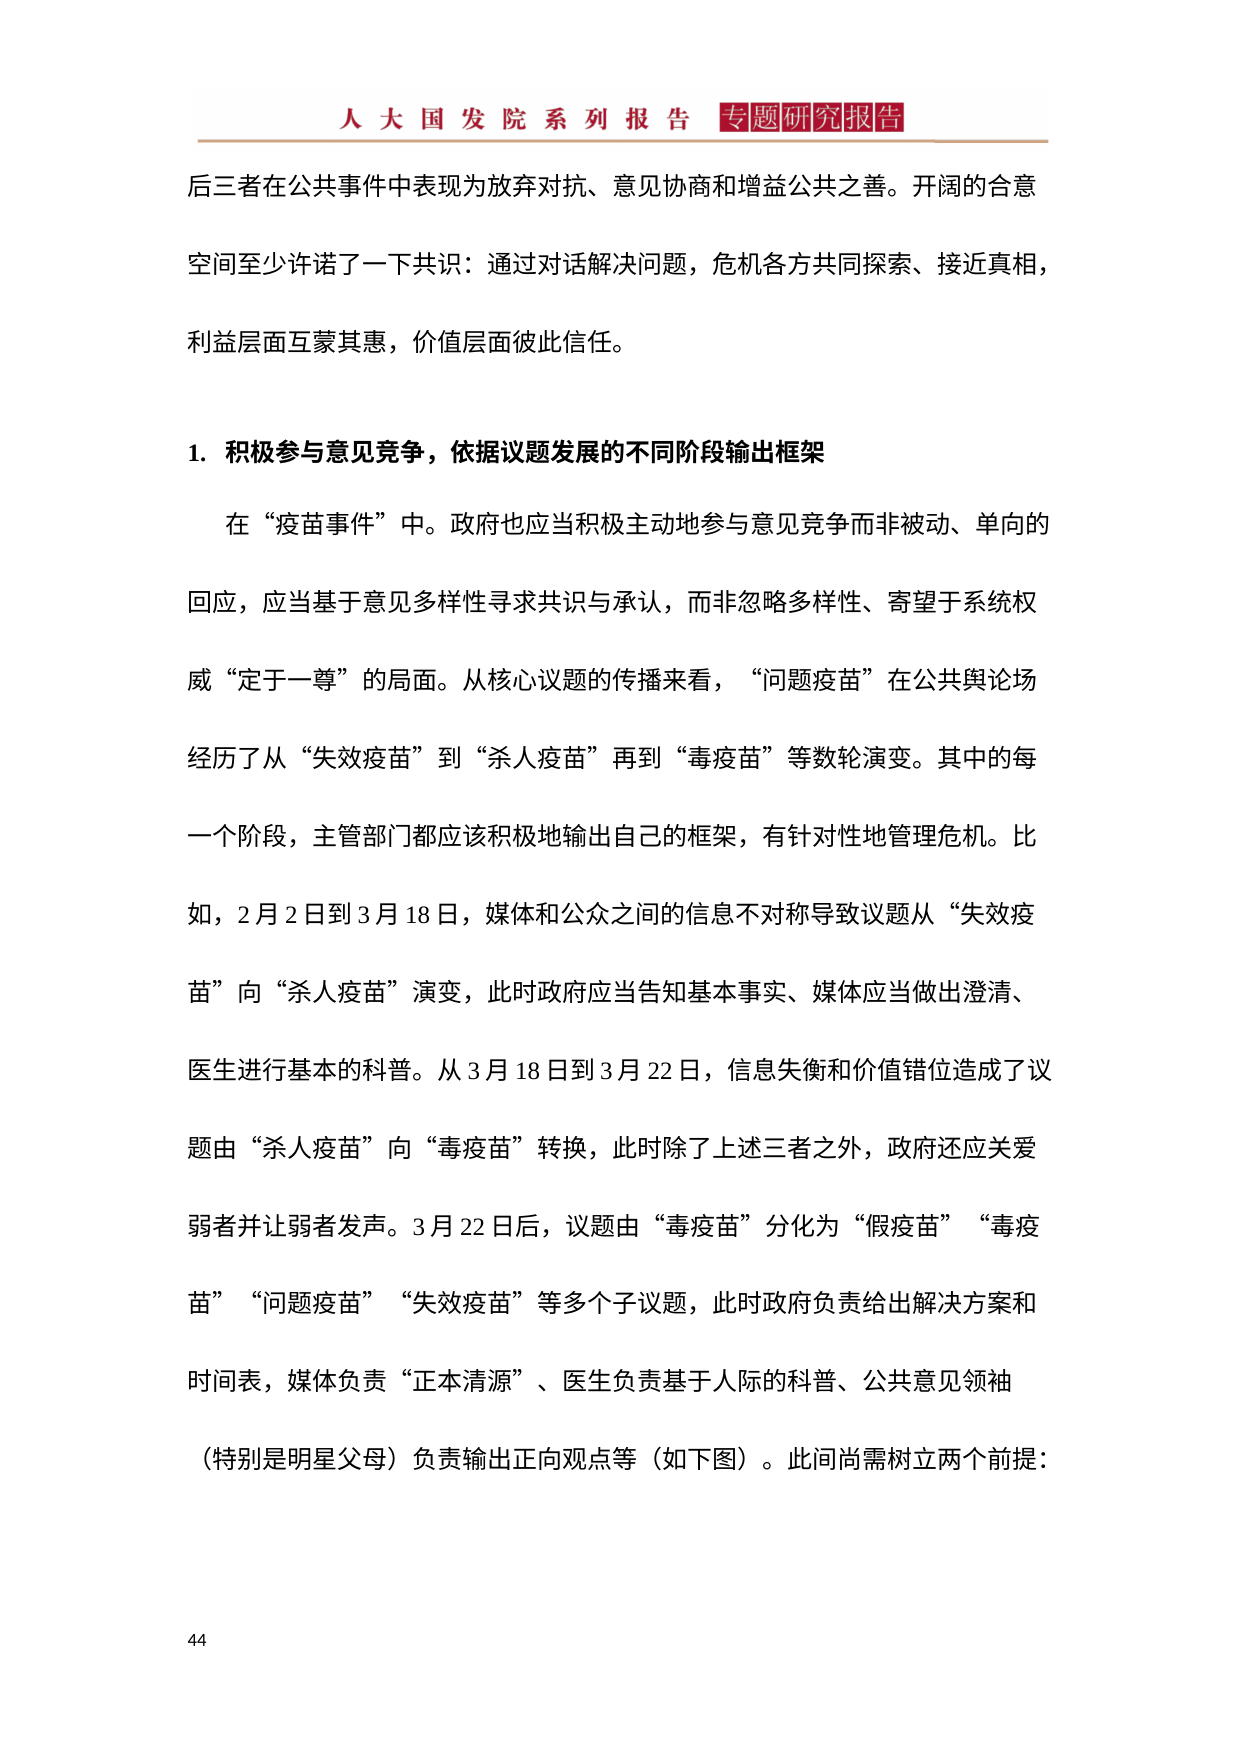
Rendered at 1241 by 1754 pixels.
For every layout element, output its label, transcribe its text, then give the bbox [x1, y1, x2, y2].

picture [187, 88, 1053, 152]
list 积极参与意见竞争，依据议题发展的不同阶段输出框架 [187, 418, 1053, 483]
